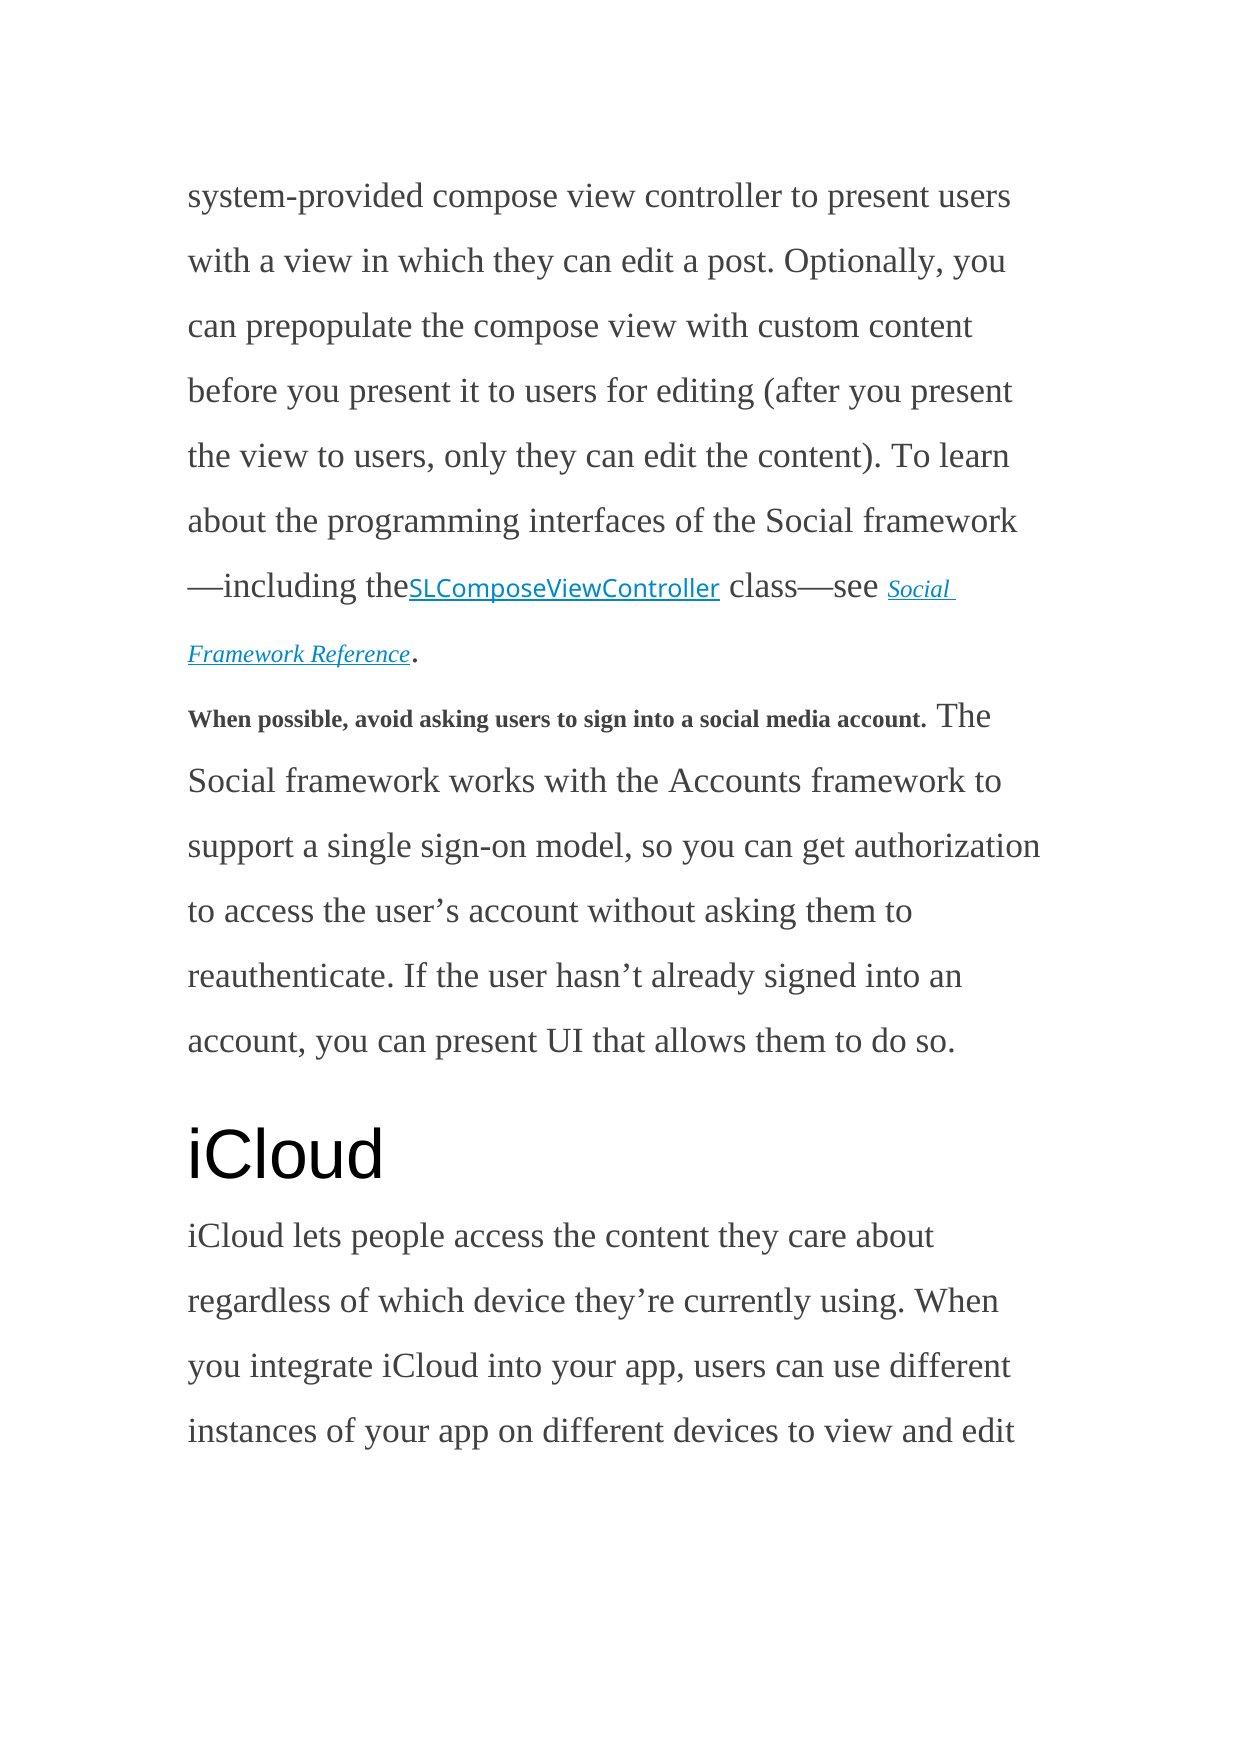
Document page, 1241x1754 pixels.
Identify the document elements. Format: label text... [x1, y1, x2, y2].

text When possible, avoid asking users to sign into a social media account. The Social framework works with the Accounts framework to support a single sign-on model, so you can get authorization to access the user’s account without asking them to reauthenticate. If the user hasn’t already signed into an account, you can present UI that allows them to do so. [187, 682, 1053, 1072]
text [187, 162, 1053, 682]
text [187, 1202, 1053, 1462]
text iCloud [187, 1105, 1053, 1202]
